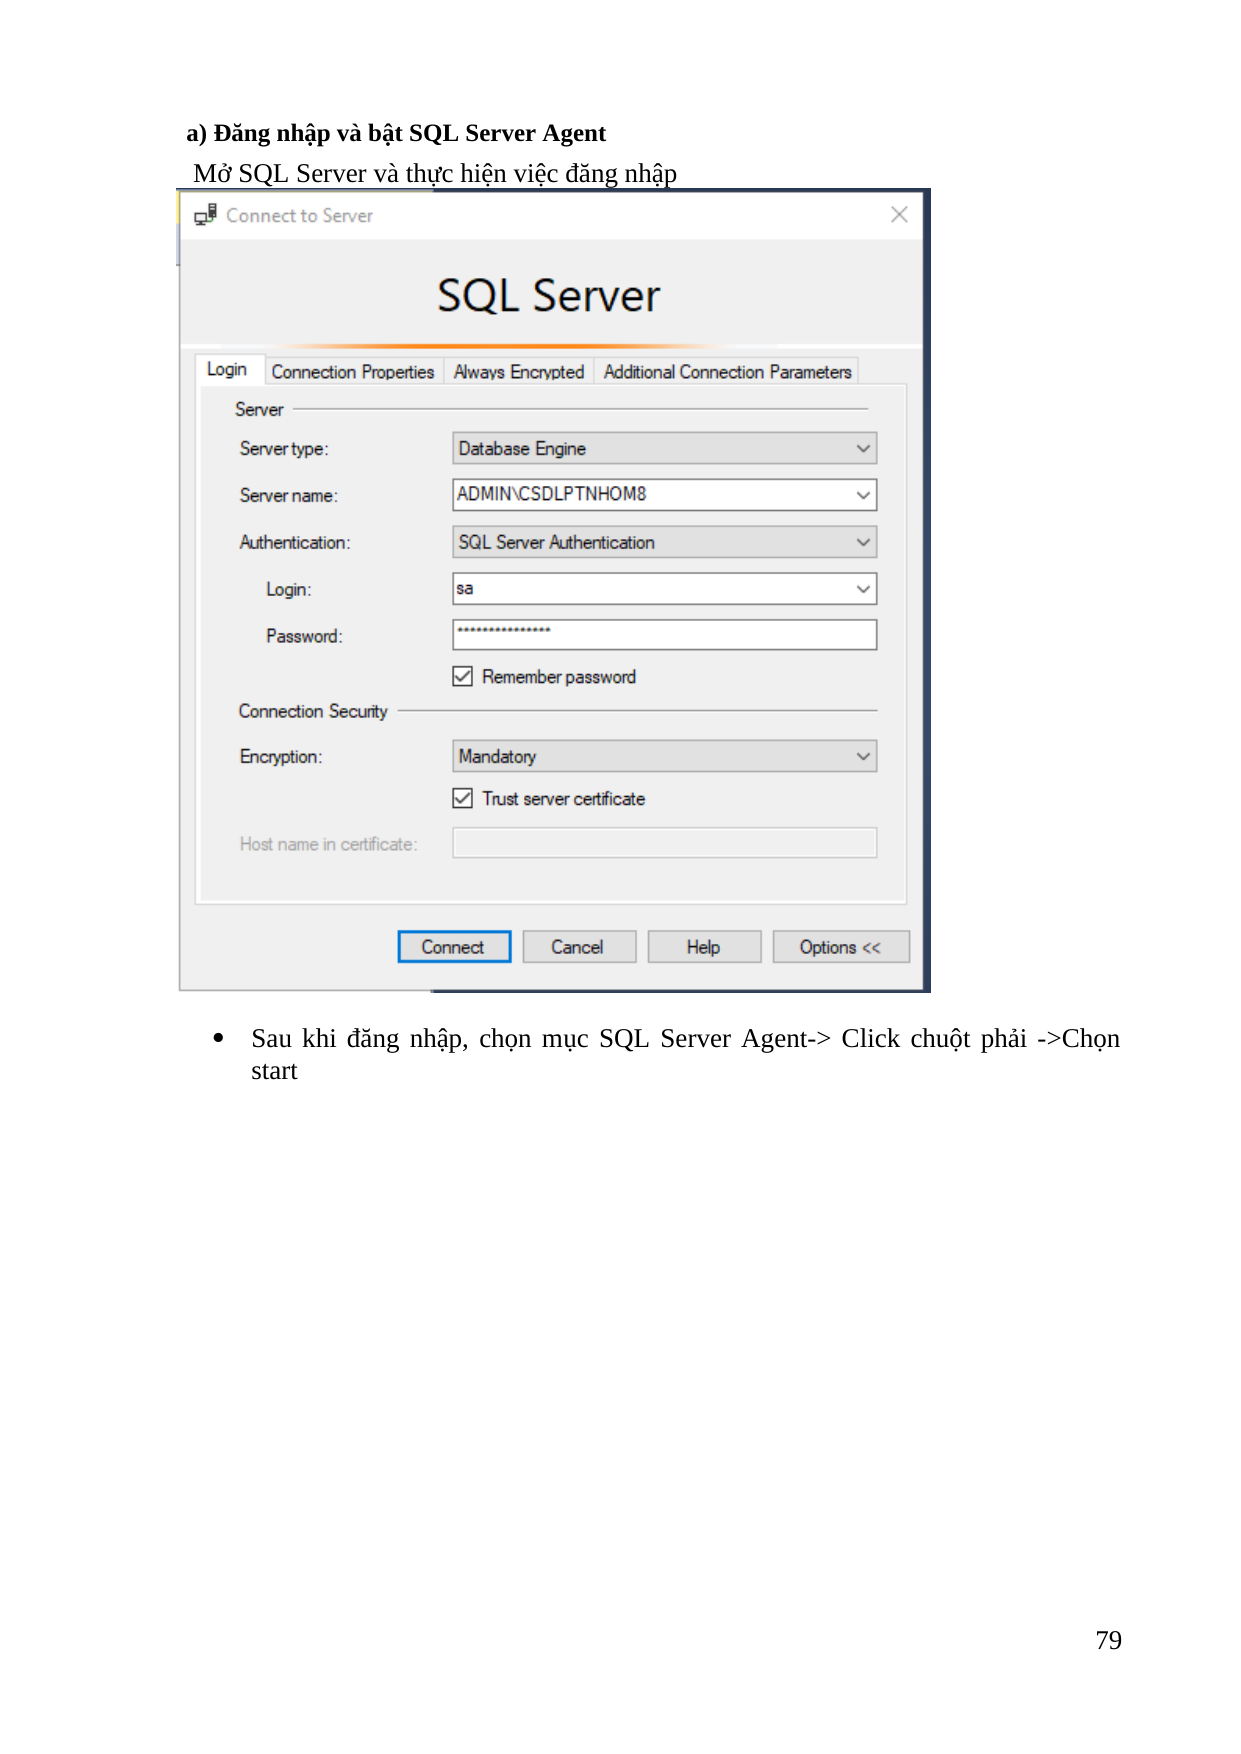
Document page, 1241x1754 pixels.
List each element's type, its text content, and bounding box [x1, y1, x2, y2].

text Mở SQL Server và thực hiện việc đăng nhập [186, 157, 1121, 188]
picture [176, 188, 931, 993]
subtitle a) Đăng nhập và bật SQL Server Agent [186, 118, 1122, 147]
list Sau khi đăng nhập, chọn mục SQL Server Agent-> Click chuột phải ->Chọn start [214, 1023, 1121, 1085]
